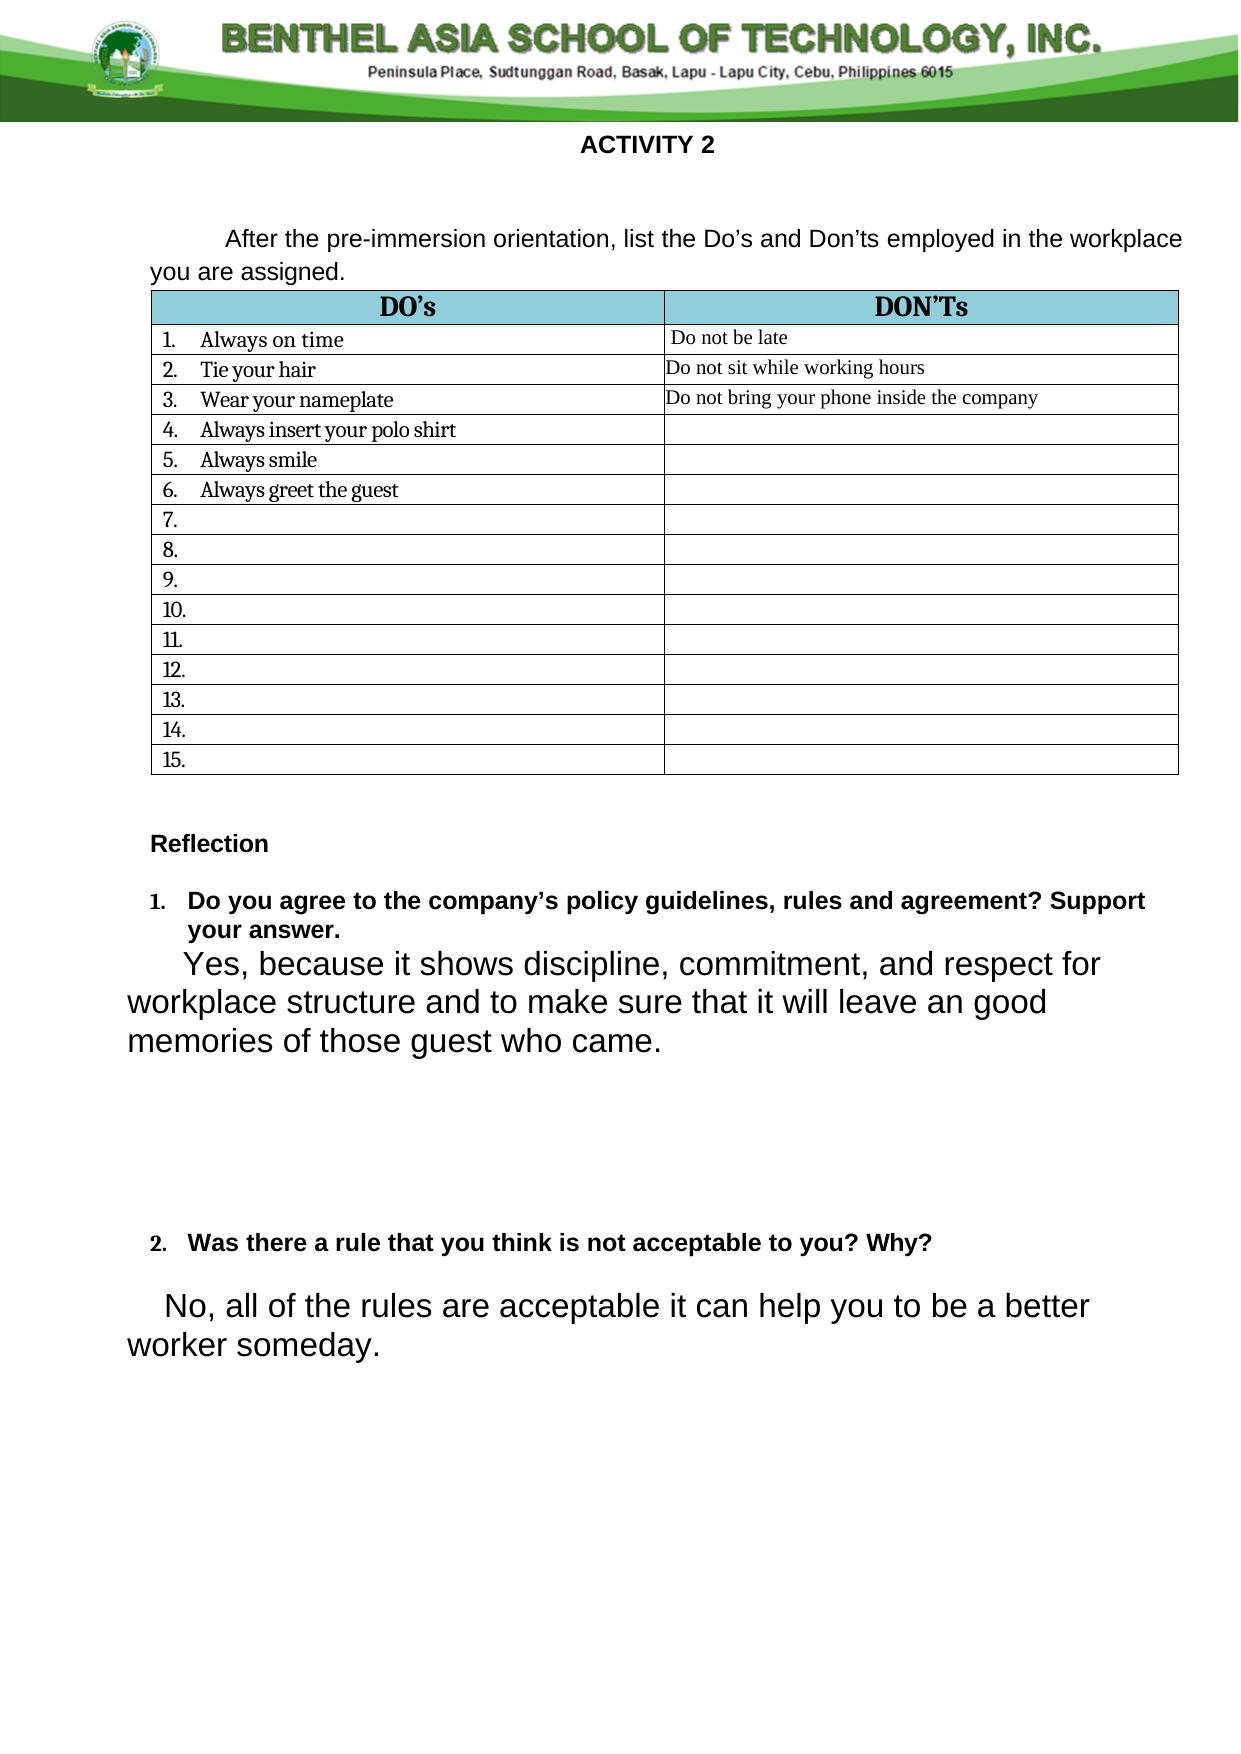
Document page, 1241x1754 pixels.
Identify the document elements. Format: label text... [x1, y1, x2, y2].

table_cell 12. [152, 655, 664, 684]
table_cell [665, 415, 1178, 444]
table_cell [665, 475, 1178, 504]
list Do you agree to the company’s policy guidelines, rules and agreement? Support your answer. [150, 886, 1194, 944]
table_cell [665, 655, 1178, 684]
subtitle Reflection [150, 828, 1194, 857]
table_cell Tie your hair [152, 355, 664, 384]
table_cell Always insert your polo shirt [152, 415, 664, 444]
table_cell Do not bring your phone inside the company [665, 385, 1178, 414]
text No, all of the rules are acceptable it can help you to be a better worker someday. [127, 1286, 1194, 1363]
subtitle Was there a rule that you think is not acceptable to you? Why? [150, 1228, 1194, 1257]
table_cell Do not be late [665, 325, 1178, 354]
subtitle ACTIVITY 2 [129, 130, 1167, 159]
table_cell Always greet the guest [152, 475, 664, 504]
table_cell Always on time [152, 325, 664, 354]
table_header DO’s [152, 291, 664, 324]
table_cell [665, 715, 1178, 744]
text Yes, because it shows discipline, commitment, and respect for workplace structure and to make sure that it will leave an good memories of those guest who came. [127, 944, 1194, 1059]
table_header DON’Ts [665, 291, 1178, 324]
table_cell 14. [152, 715, 664, 744]
table_cell [665, 565, 1178, 594]
table_cell [665, 535, 1178, 564]
table_cell [665, 595, 1178, 624]
table_cell Wear your nameplate [152, 385, 664, 414]
table_cell 8. [152, 535, 664, 564]
table_cell Always smile [152, 445, 664, 474]
text After the pre-immersion orientation, list the Do’s and Don’ts employed in the workplace you are assigned. [150, 224, 1194, 286]
table_cell [665, 505, 1178, 534]
table_cell [665, 625, 1178, 654]
table_cell 9. [152, 565, 664, 594]
table_cell [665, 685, 1178, 714]
table_cell [665, 745, 1178, 773]
table_cell 13. [152, 685, 664, 714]
table_cell [665, 445, 1178, 474]
table_cell 11. [152, 625, 664, 654]
picture [0, 0, 1241, 193]
table_cell 10. [152, 595, 664, 624]
table_cell Do not sit while working hours [665, 355, 1178, 384]
table_cell 15. [152, 745, 664, 773]
table_cell 7. [152, 505, 664, 534]
